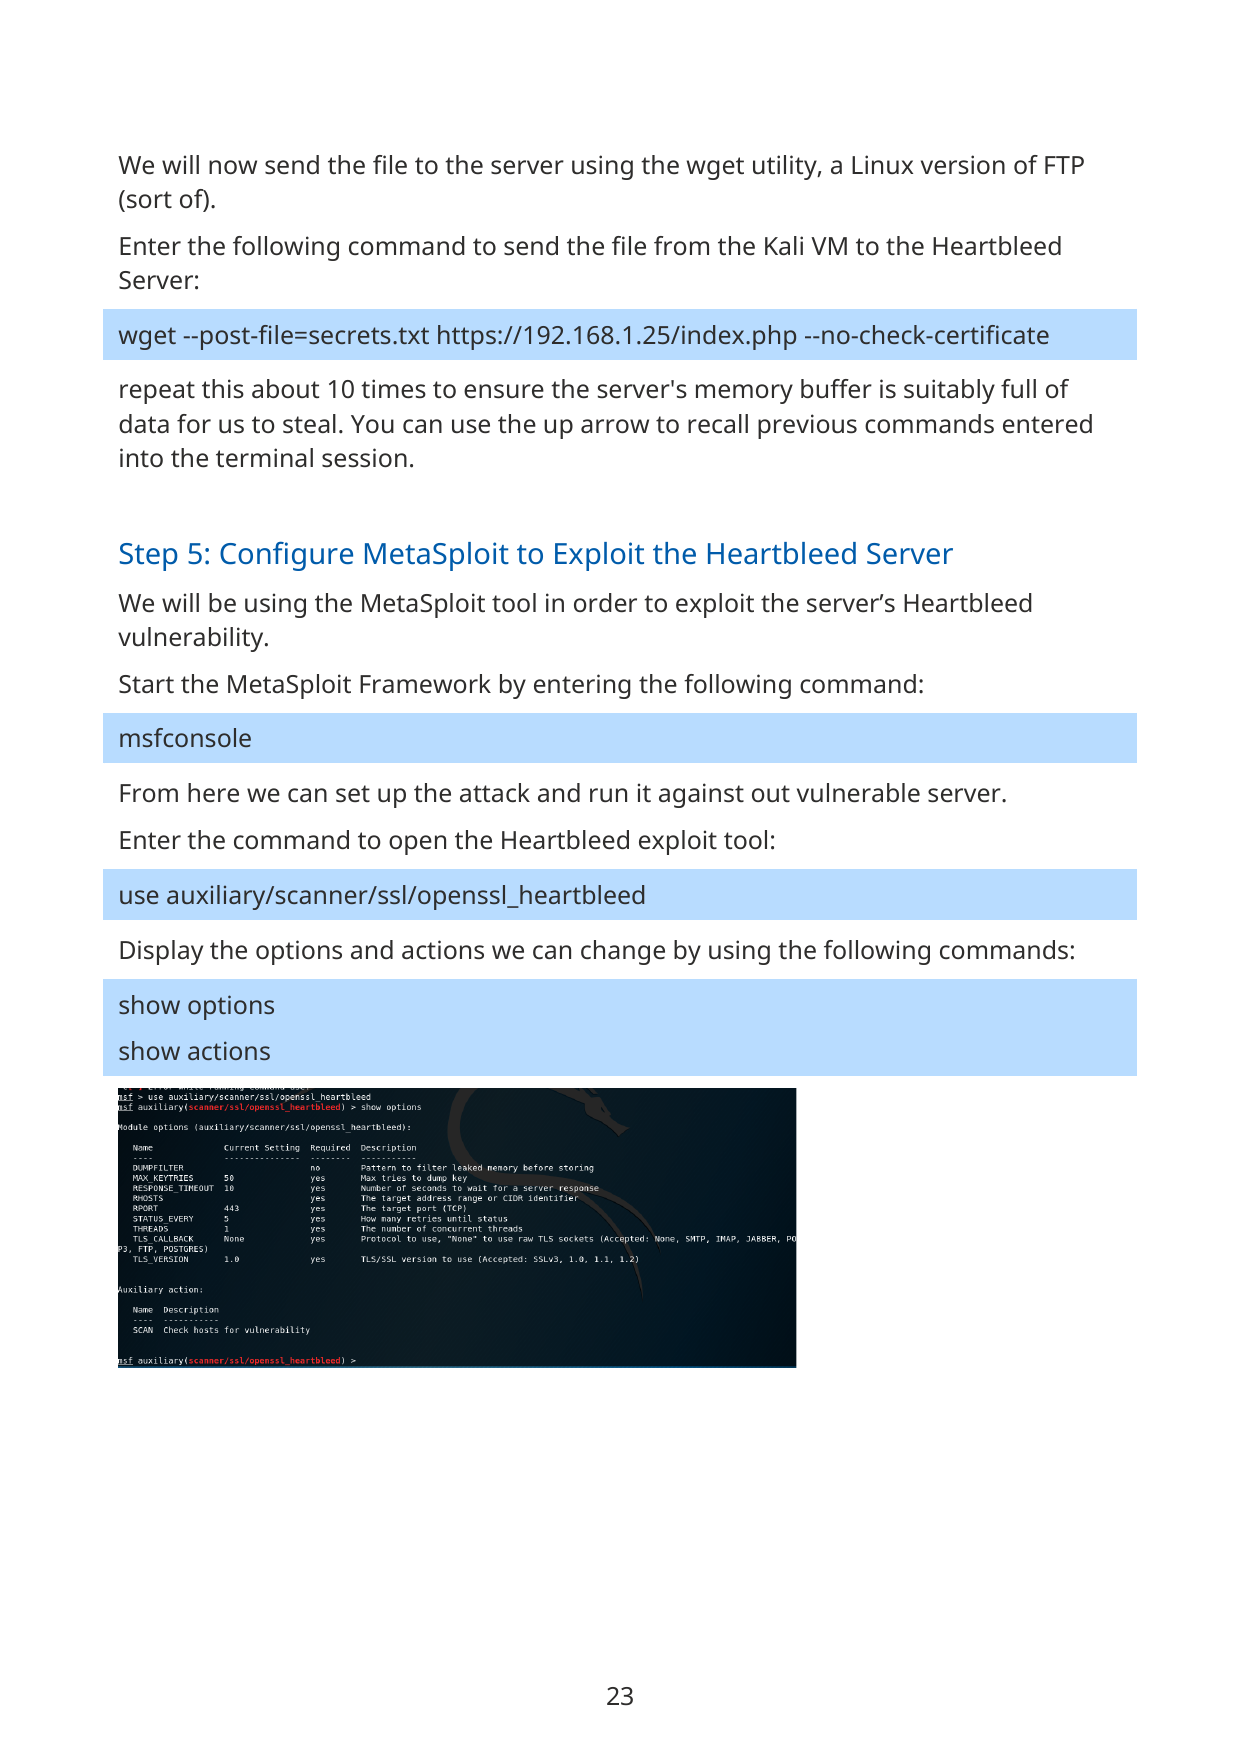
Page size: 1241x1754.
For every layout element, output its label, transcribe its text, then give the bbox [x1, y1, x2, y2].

picture [118, 1088, 797, 1368]
text Start the MetaSploit Framework by entering the following command: [118, 666, 1122, 700]
text We will be using the MetaSploit tool in order to exploit the server’s Heartbleed vulnerability. [118, 586, 1122, 654]
text wget --post-file=secrets.txt https://192.168.1.25/index.php --no-check-certificate [110, 315, 1130, 353]
text show options [110, 985, 1130, 1021]
text We will now send the file to the server using the wget utility, a Linux version of FTP (sort of). [118, 148, 1122, 216]
text Display the options and actions we can change by using the following commands: [118, 932, 1122, 966]
text From here we can set up the attack and run it against out vulnerable server. [118, 776, 1122, 810]
text use auxiliary/scanner/ssl/openssl_heartbleed [110, 875, 1130, 914]
text show actions [110, 1026, 1130, 1070]
text Enter the following command to send the file from the Kali VM to the Heartbleed Server: [118, 228, 1122, 296]
text Enter the command to open the Heartbleed exploit tool: [118, 823, 1122, 857]
subtitle Step 5: Configure MetaSploit to Exploit the Heartbleed Server [118, 533, 1122, 573]
text repeat this about 10 times to ensure the server's memory buffer is suitably full of data for us to steal. You can use the up arrow to recall previous commands entered into the terminal session. [118, 372, 1122, 474]
text msfconsole [110, 719, 1130, 757]
